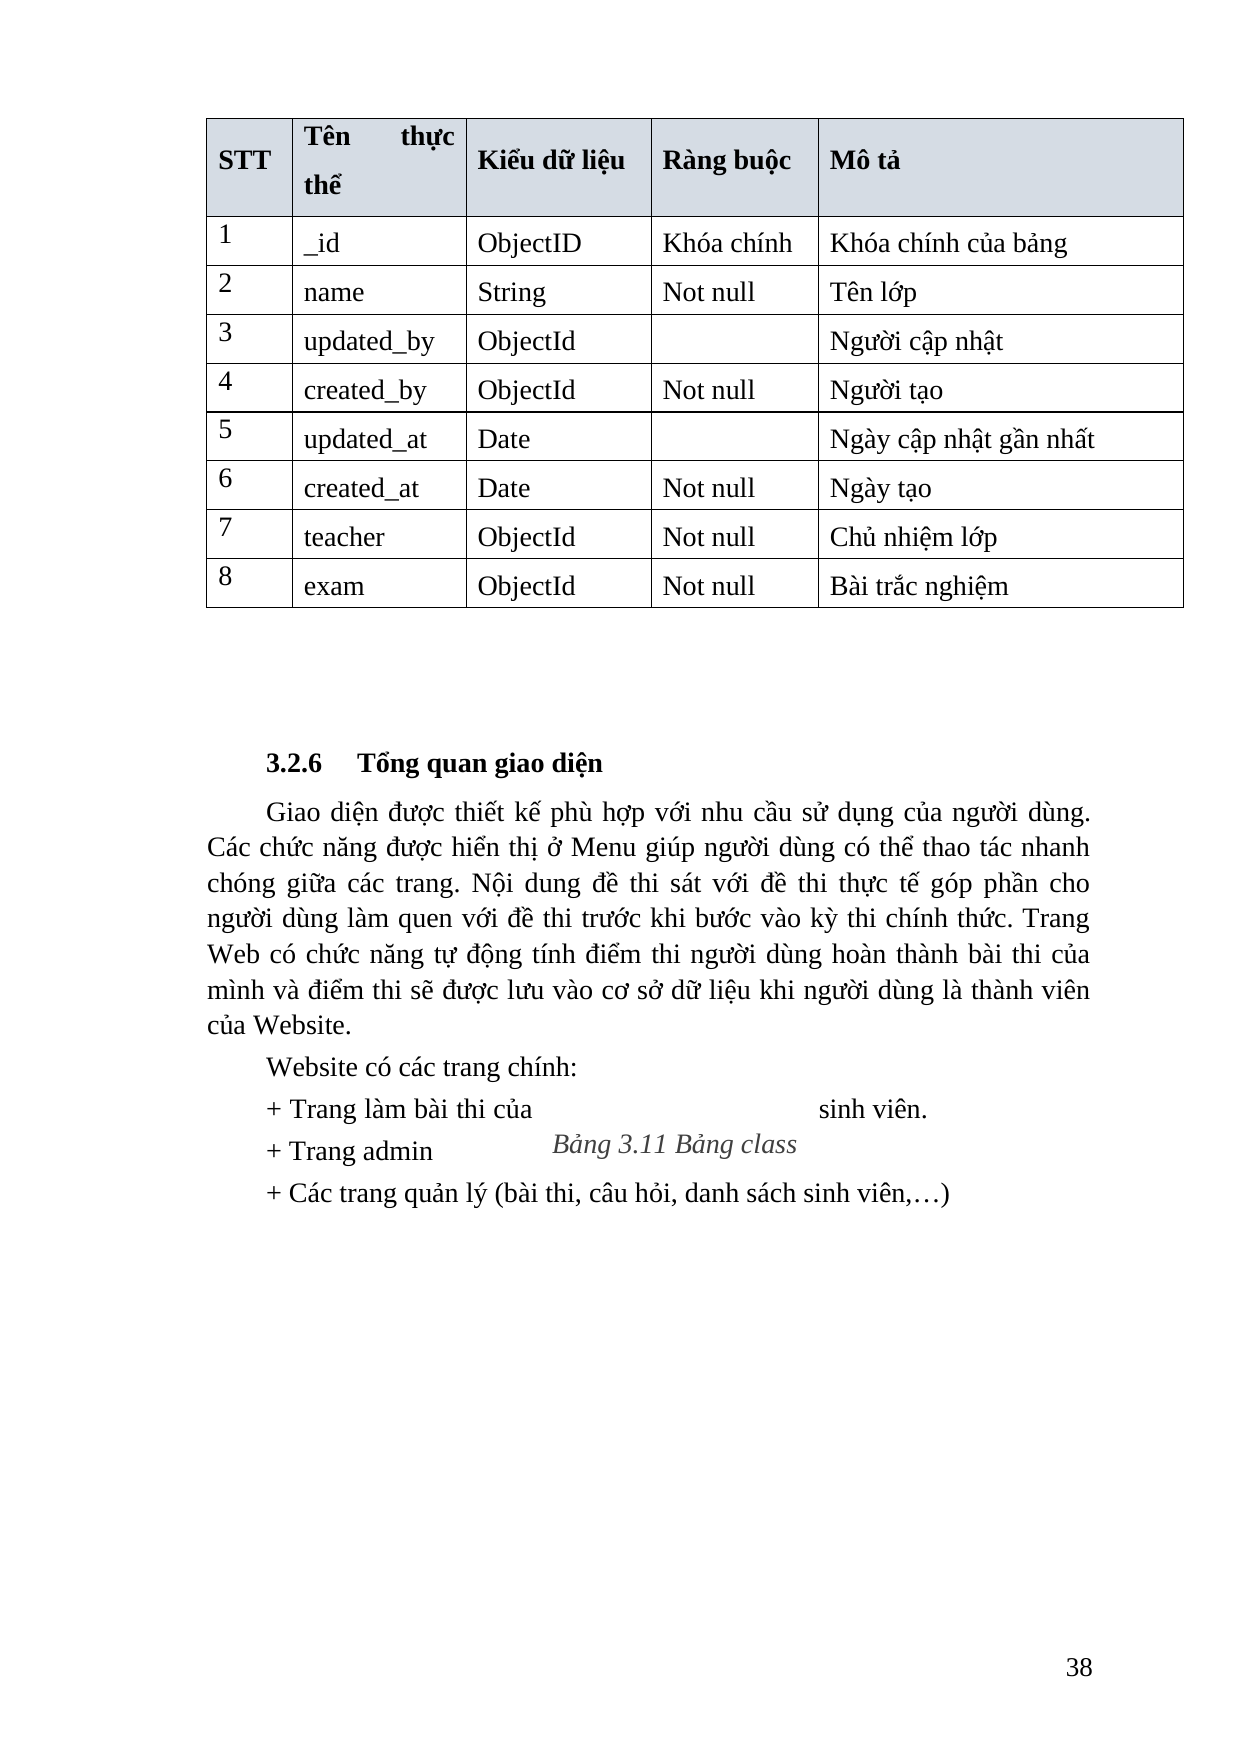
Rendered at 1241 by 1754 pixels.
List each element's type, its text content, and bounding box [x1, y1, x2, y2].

text + Trang làm bài thi của sinh viên. [266, 1092, 1092, 1124]
table_cell Người cập nhật [819, 315, 1183, 362]
text + Trang admin [266, 1134, 1092, 1166]
table_header Kiểu dữ liệu [467, 119, 651, 216]
table_cell 3 [207, 315, 292, 362]
table_cell [652, 413, 818, 460]
table_cell Khóa chính của bảng [819, 217, 1183, 264]
text Bảng 3.11 Bảng class [552, 1127, 800, 1159]
table_cell updated_at [293, 413, 466, 460]
table_cell 4 [207, 364, 292, 411]
table_cell name [293, 266, 466, 313]
table_cell ObjectID [467, 217, 651, 264]
table_cell Tên lớp [819, 266, 1183, 313]
table_cell Not null [652, 559, 818, 607]
table_cell Ngày cập nhật gần nhất [819, 413, 1183, 460]
table_cell created_by [293, 364, 466, 411]
table_cell Khóa chính [652, 217, 818, 264]
table_header STT [207, 119, 292, 216]
table_cell ObjectId [467, 559, 651, 607]
table_cell 1 [207, 217, 292, 264]
table_cell 6 [207, 461, 292, 509]
table_cell Not null [652, 510, 818, 558]
subtitle Tổng quan giao diện [266, 746, 1092, 779]
table_cell Người tạo [819, 364, 1183, 411]
text Website có các trang chính: [266, 1050, 1092, 1083]
table_cell Ngày tạo [819, 461, 1183, 509]
table_cell Bài trắc nghiệm [819, 559, 1183, 607]
table_cell exam [293, 559, 466, 607]
table_cell 2 [207, 266, 292, 313]
table_cell Not null [652, 364, 818, 411]
table_cell ObjectId [467, 364, 651, 411]
text Giao diện được thiết kế phù hợp với nhu cầu sử dụng của người dùng. Các chức năng được hiển thị ở Menu giúp người dùng có thể thao tác nhanh chóng giữa các trang. Nội dung đề thi sát với đề thi thực tế góp phần cho người dùng làm quen với đề thi trước khi bước vào kỳ thi chính thức. Trang Web có chức năng tự động tính điểm thi người dùng hoàn thành bài thi của mình và điểm thi sẽ được lưu vào cơ sở dữ liệu khi người dùng là thành viên của Website. [207, 794, 1092, 1041]
table_header Ràng buộc [652, 119, 818, 216]
table_cell 7 [207, 510, 292, 558]
table_cell updated_by [293, 315, 466, 362]
table_cell teacher [293, 510, 466, 558]
table_cell Date [467, 413, 651, 460]
table_cell created_at [293, 461, 466, 509]
table_cell _id [293, 217, 466, 264]
table_cell Date [467, 461, 651, 509]
table_cell Chủ nhiệm lớp [819, 510, 1183, 558]
table_header Tên thực thể [293, 119, 466, 216]
table_cell 5 [207, 413, 292, 460]
text + Các trang quản lý (bài thi, câu hỏi, danh sách sinh viên,…) [266, 1176, 1092, 1208]
table_header Mô tả [819, 119, 1183, 216]
table_cell Not null [652, 461, 818, 509]
table_cell 8 [207, 559, 292, 607]
table_cell ObjectId [467, 315, 651, 362]
table_cell ObjectId [467, 510, 651, 558]
table_cell [652, 315, 818, 362]
table_cell String [467, 266, 651, 313]
table_cell Not null [652, 266, 818, 313]
